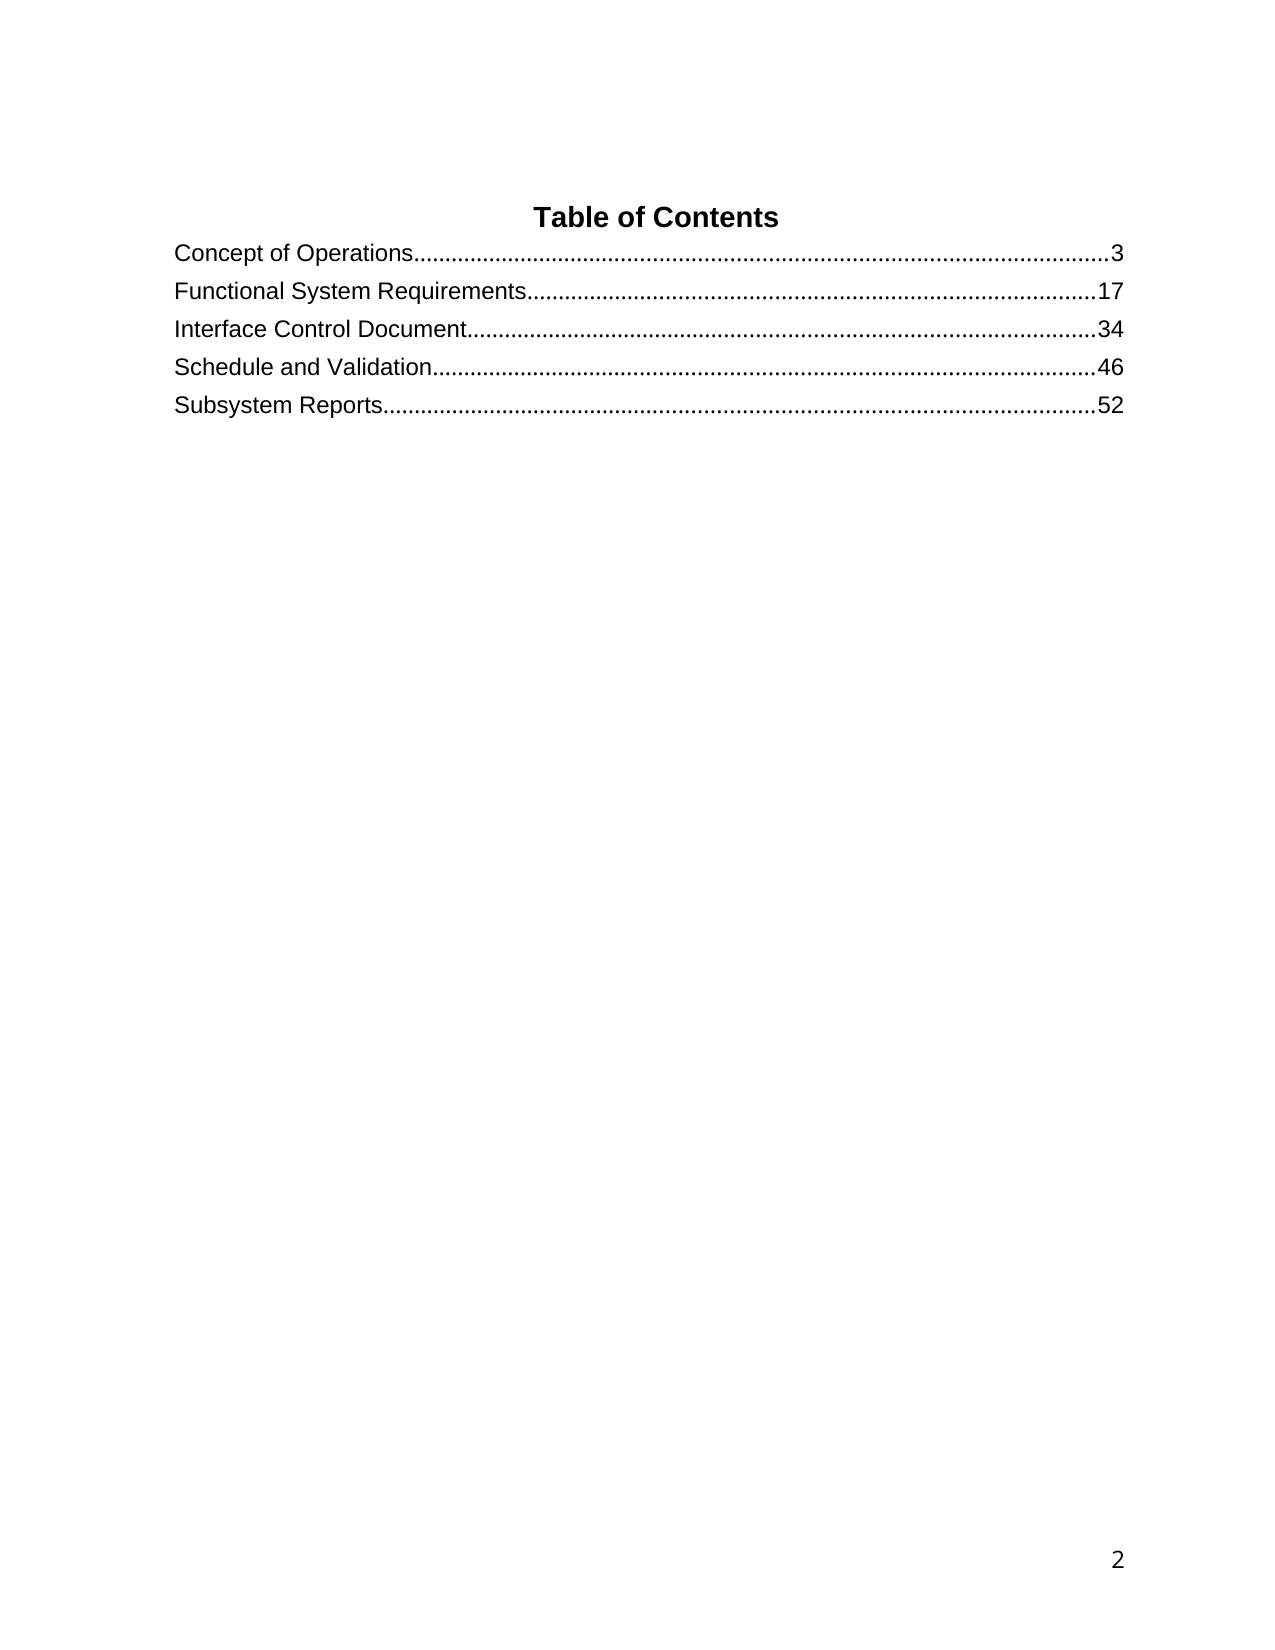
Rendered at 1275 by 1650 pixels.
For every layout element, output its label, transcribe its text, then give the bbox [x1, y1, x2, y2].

text Table of Contents [187, 200, 1125, 233]
